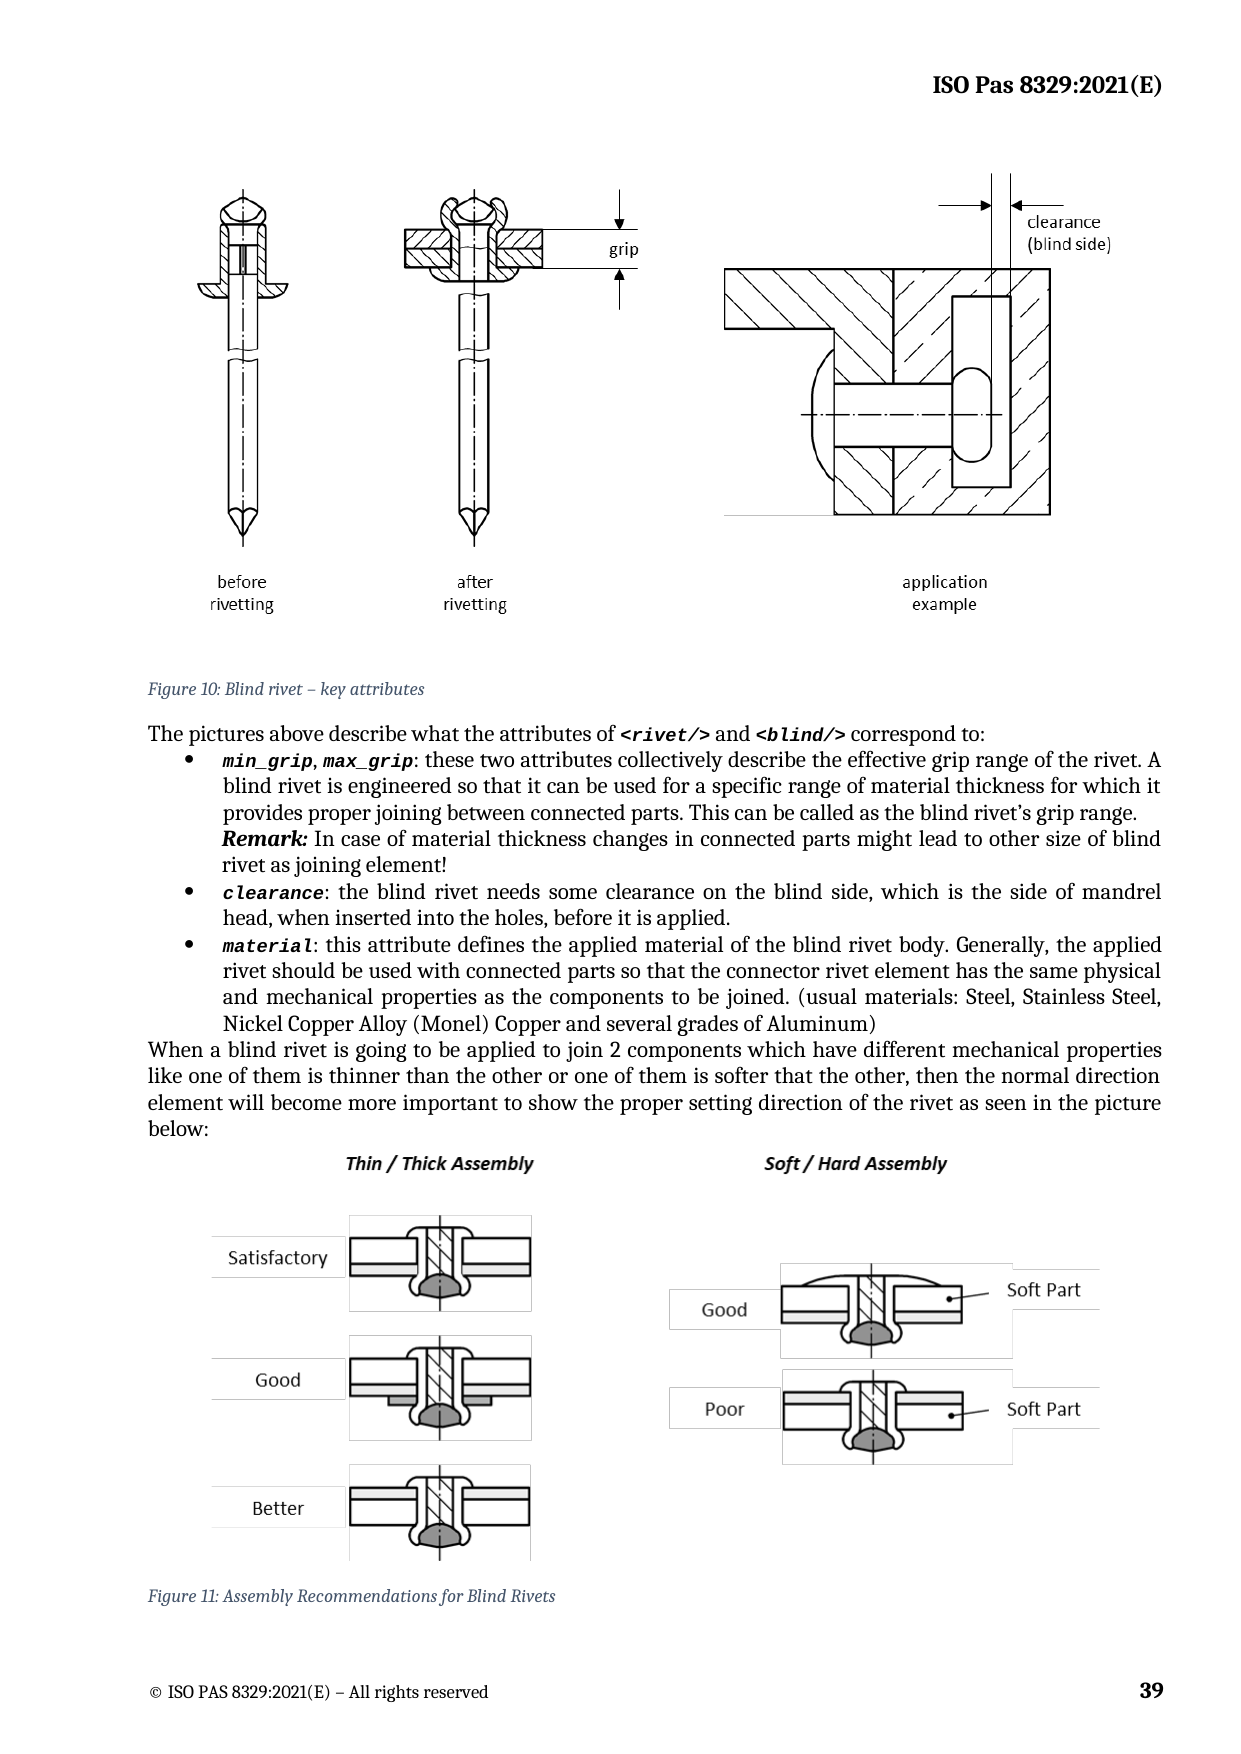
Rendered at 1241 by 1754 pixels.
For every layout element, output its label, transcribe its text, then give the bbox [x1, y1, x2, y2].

picture [184, 173, 1128, 627]
list min_grip, max_grip: these two attributes collectively describe the effective grip range of the rivet. A blind rivet is engineered so that it can be used for a specific range of material thickness for which it provides proper joining between connected parts. This can be called as the blind rivet’s grip range. [185, 747, 1163, 826]
picture [211, 1142, 1100, 1561]
text Figure 11: Assembly Recommendations for Blind Rivets [148, 1585, 1163, 1607]
text Remark: In case of material thickness changes in connected parts might lead to other size of blind rivet as joining element! [222, 826, 1163, 879]
text The pictures above describe what the attributes of <rivet/> and <blind/> correspond to: [148, 721, 1163, 747]
list material: this attribute defines the applied material of the blind rivet body. Generally, the applied rivet should be used with connected parts so that the connector rivet element has the same physical and mechanical properties as the components to be joined. (usual materials: Steel, Stainless Steel, Nickel Copper Alloy (Monel) Copper and several grades of Aluminum) [185, 931, 1163, 1037]
list clearance: the blind rivet needs some clearance on the blind side, which is the side of mandrel head, when inserted into the holes, before it is applied. [185, 879, 1163, 931]
list When a blind rivet is going to be applied to join 2 components which have different mechanical properties like one of them is thinner than the other or one of them is softer that the other, then the normal direction element will become more important to show the proper setting direction of the rivet as seen in the picture below: [148, 1037, 1163, 1142]
text Figure 10: Blind rivet – key attributes [148, 678, 1163, 700]
